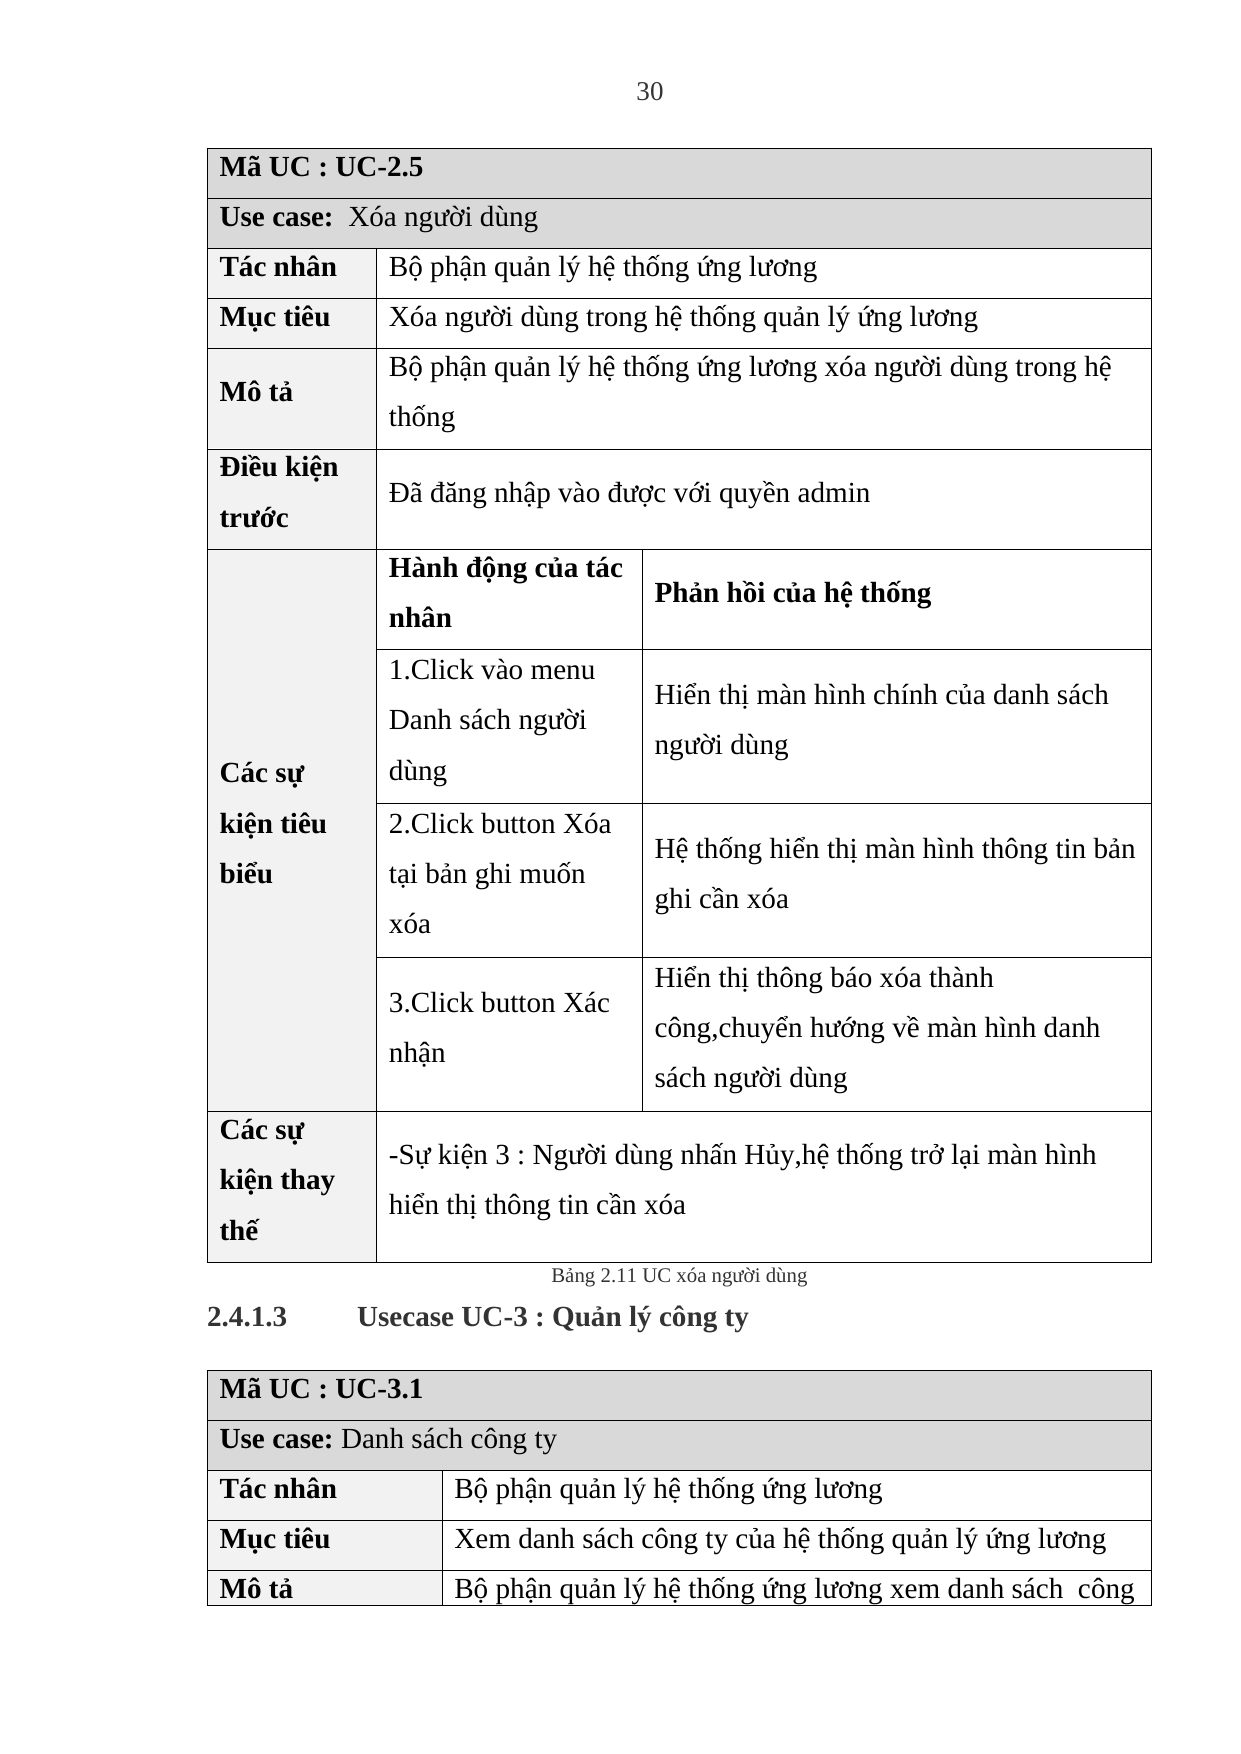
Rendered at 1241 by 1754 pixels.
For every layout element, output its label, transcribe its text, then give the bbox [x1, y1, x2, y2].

table_cell Hành động của tác nhân [377, 550, 642, 649]
table_cell Hệ thống hiển thị màn hình thông tin bản ghi cần xóa [643, 804, 1151, 957]
table_cell 2.Click button Xóa tại bản ghi muốn xóa [377, 804, 642, 957]
table_cell Các sự kiện tiêu biểu [208, 550, 376, 1111]
table_header Mã UC : UC-2.5 [208, 149, 1151, 198]
table_cell Điều kiện trước [208, 450, 376, 549]
table_cell Đã đăng nhập vào được với quyền admin [377, 450, 1151, 549]
table_cell Tác nhân [208, 249, 376, 298]
table_cell Use case: Xóa người dùng [208, 199, 1151, 248]
table_cell Xóa người dùng trong hệ thống quản lý ứng lương [377, 299, 1151, 348]
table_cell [443, 1571, 1151, 1605]
table_cell -Sự kiện 3 : Người dùng nhấn Hủy,hệ thống trở lại màn hình hiển thị thông tin cần xóa [377, 1112, 1151, 1262]
table_cell Hiển thị màn hình chính của danh sách người dùng [643, 650, 1151, 803]
table_cell Use case: Danh sách công ty [208, 1421, 1151, 1470]
table_cell 3.Click button Xác nhận [377, 958, 642, 1111]
table_cell Mô tả [208, 349, 376, 448]
table_cell Phản hồi của hệ thống [643, 550, 1151, 649]
table_cell Các sự kiện thay thế [208, 1112, 376, 1262]
table_cell Mô tả [208, 1571, 442, 1605]
table_header Mã UC : UC-3.1 [208, 1371, 1151, 1420]
table_cell 1.Click vào menu Danh sách người dùng [377, 650, 642, 803]
table_cell Xem danh sách công ty của hệ thống quản lý ứng lương [443, 1521, 1151, 1570]
table_cell Bộ phận quản lý hệ thống ứng lương [377, 249, 1151, 298]
table_cell Tác nhân [208, 1471, 442, 1520]
table_cell Mục tiêu [208, 1521, 442, 1570]
table_cell Hiển thị thông báo xóa thành công,chuyển hướng về màn hình danh sách người dùng [643, 958, 1151, 1111]
table_cell Bộ phận quản lý hệ thống ứng lương xóa người dùng trong hệ thống [377, 349, 1151, 448]
table_cell Bộ phận quản lý hệ thống ứng lương [443, 1471, 1151, 1520]
table_cell Mục tiêu [208, 299, 376, 348]
subtitle Usecase UC-3 : Quản lý công ty [207, 1299, 1152, 1332]
